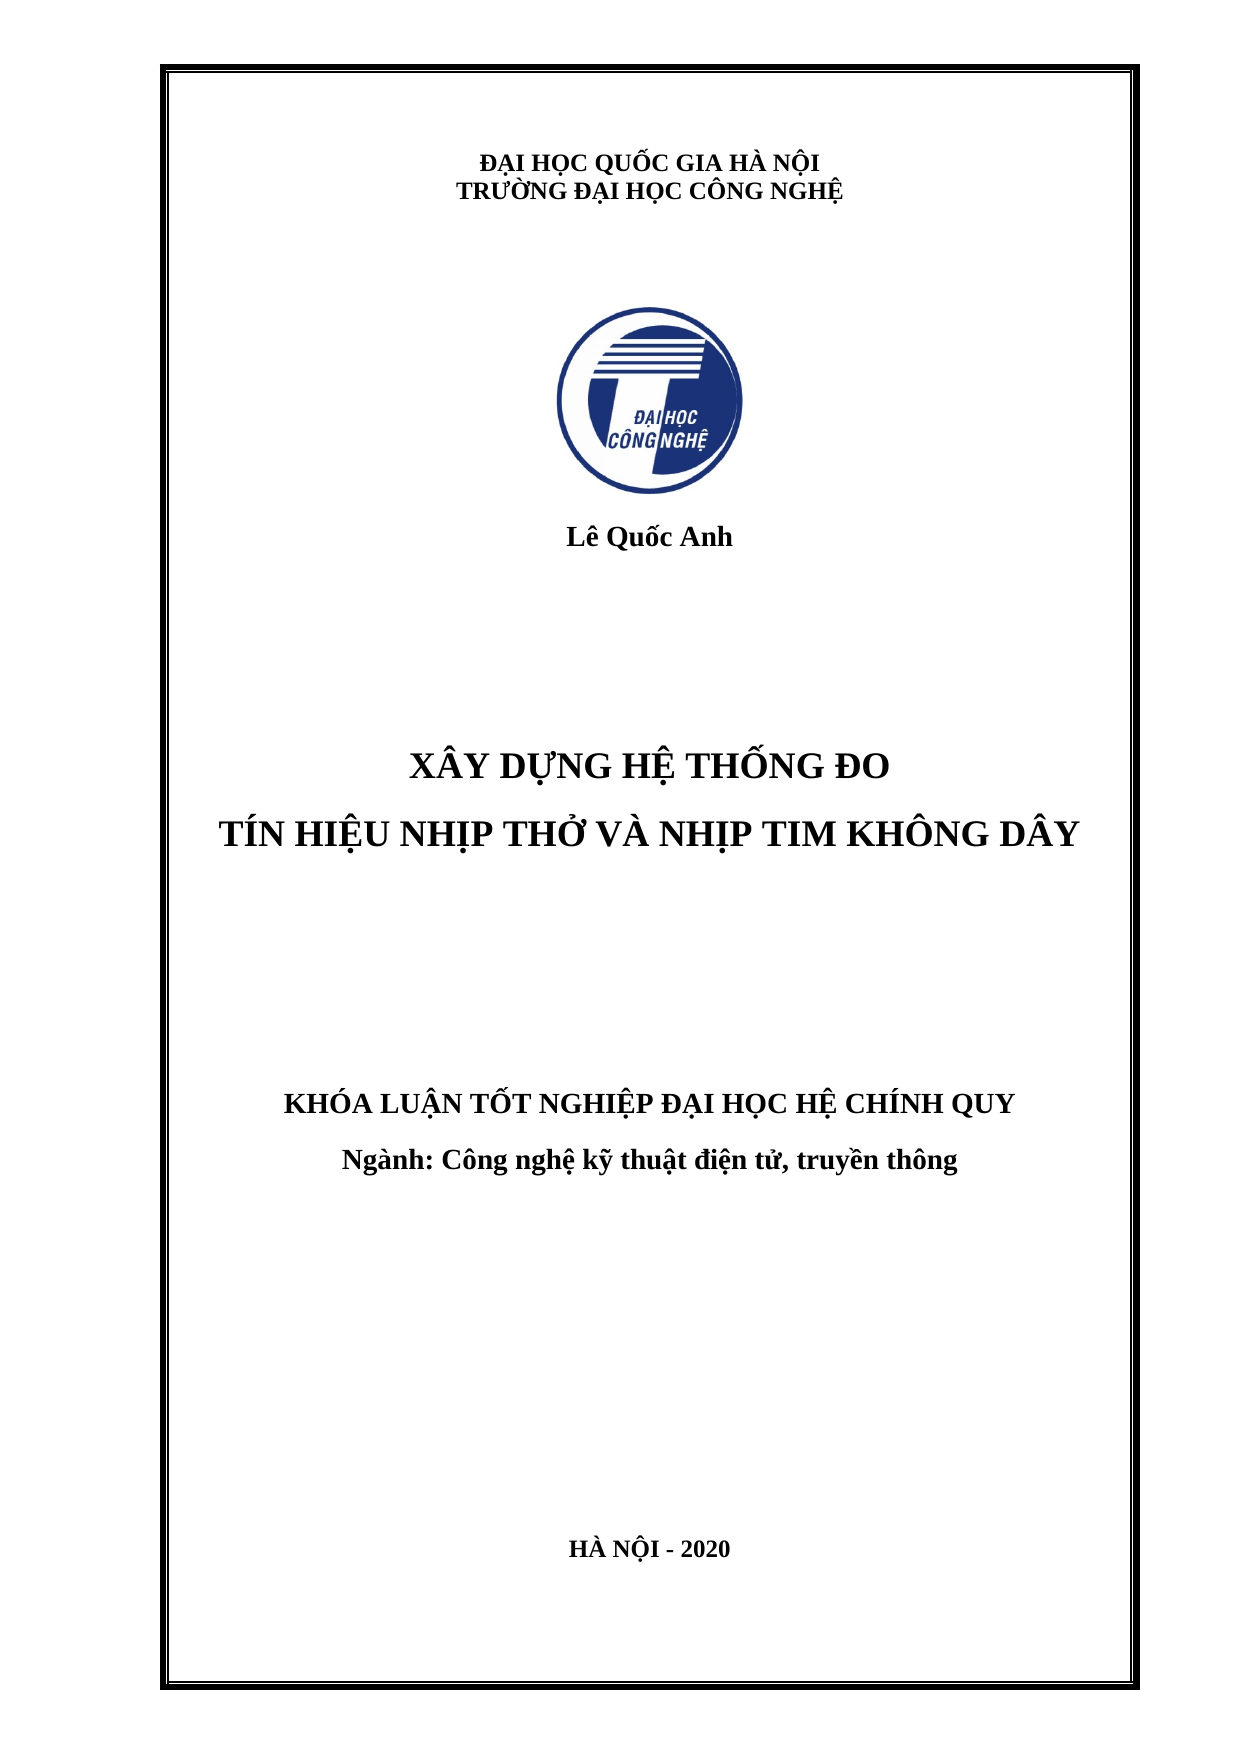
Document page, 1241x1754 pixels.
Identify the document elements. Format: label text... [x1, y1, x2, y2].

picture [553, 304, 746, 498]
text Lê Quốc Anh [177, 519, 1122, 553]
text ĐẠI HỌC QUỐC GIA HÀ NỘI [177, 148, 1122, 176]
text TÍN HIỆU NHỊP THỞ VÀ NHỊP TIM KHÔNG DÂY [177, 812, 1122, 855]
text Ngành: Công nghệ kỹ thuật điện tử, truyền thông [177, 1142, 1122, 1176]
text KHÓA LUẬN TỐT NGHIỆP ĐẠI HỌC HỆ CHÍNH QUY [177, 1086, 1122, 1119]
text TRƯỜNG ĐẠI HỌC CÔNG NGHỆ [177, 176, 1122, 205]
text XÂY DỰNG HỆ THỐNG ĐO [177, 743, 1122, 786]
text HÀ NỘI - 2020 [177, 1534, 1122, 1563]
